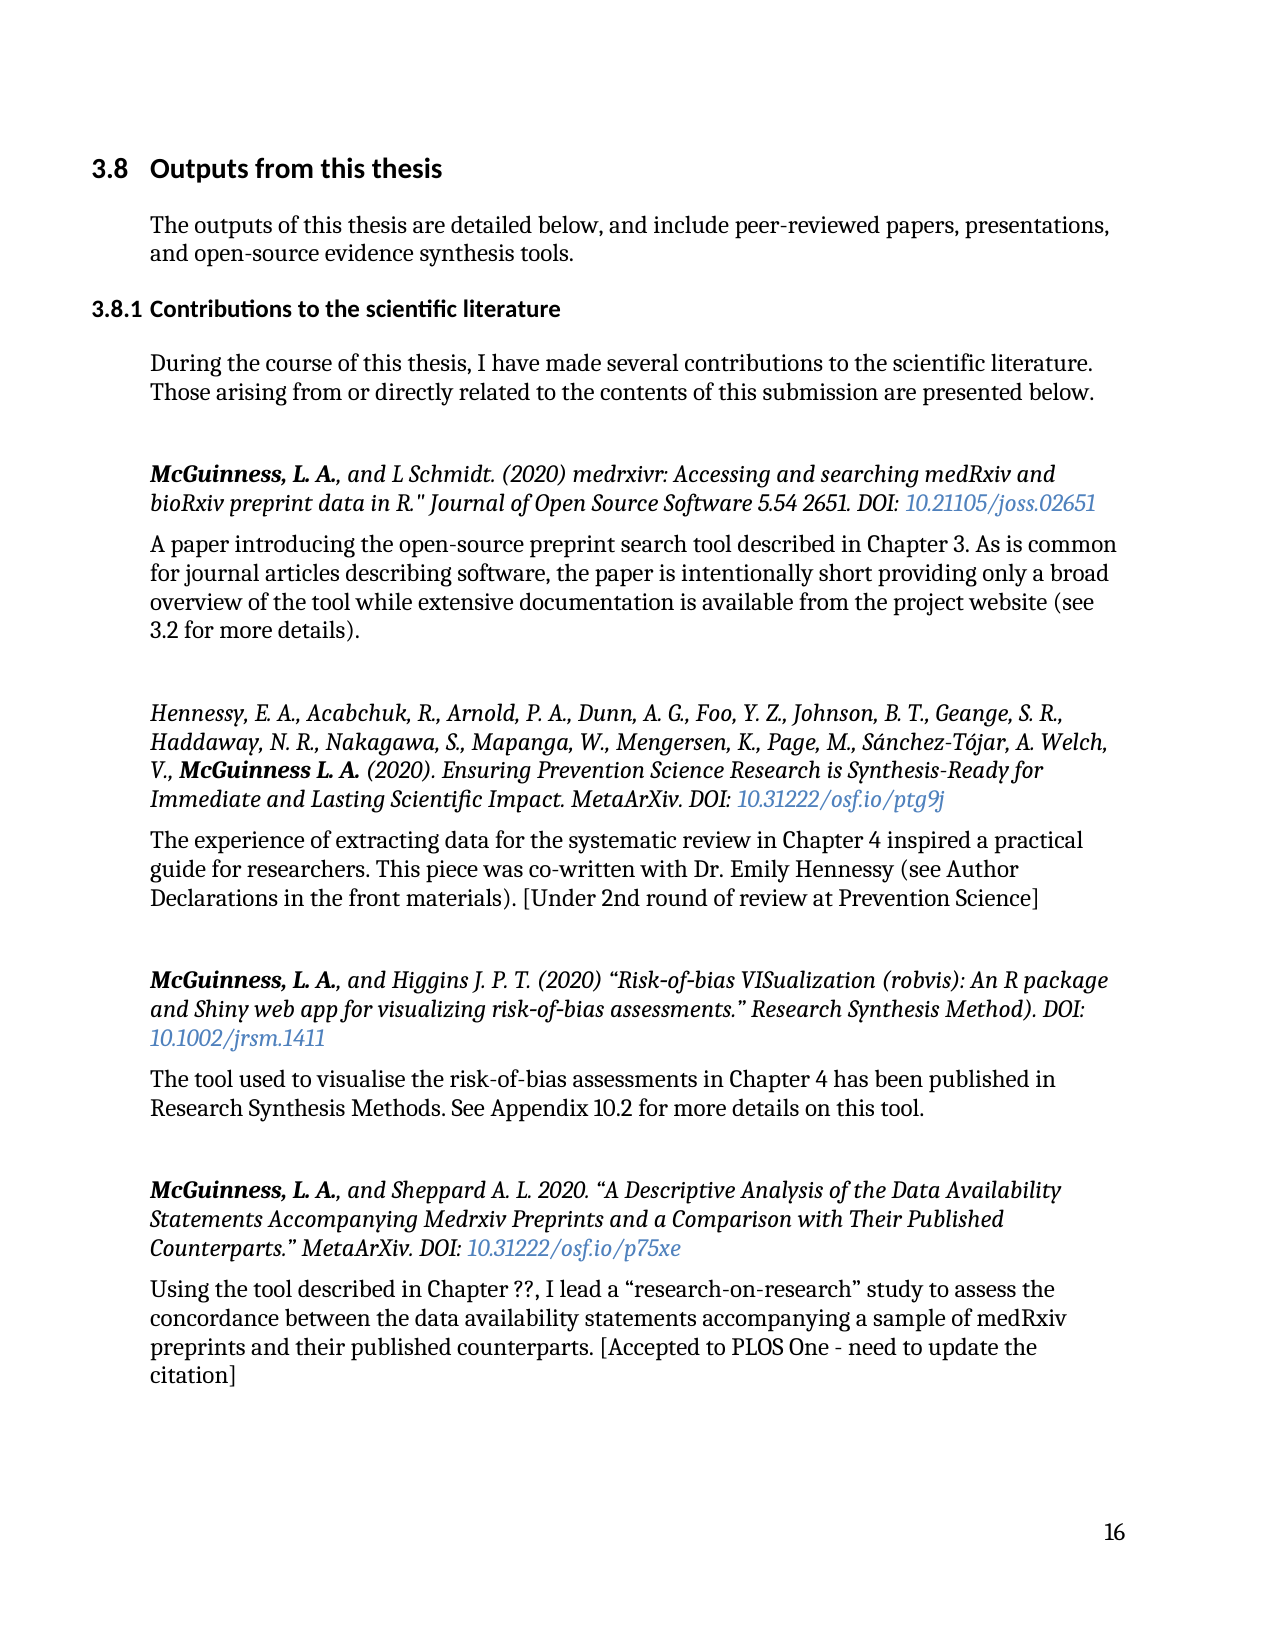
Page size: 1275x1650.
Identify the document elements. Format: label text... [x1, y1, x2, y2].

subtitle Outputs from this thesis [91, 150, 1125, 186]
text McGuinness, L. A., and L Schmidt. (2020) medrxivr: Accessing and searching medRxiv and bioRxiv preprint data in R." Journal of Open Source Software 5.54 2651. DOI: 10.21105/joss.02651 [150, 460, 1125, 517]
text The experience of extracting data for the systematic review in Chapter 4 inspired a practical guide for researchers. This piece was co-written with Dr. Emily Hennessy (see Author Declarations in the front materials). [Under 2nd round of review at Prevention Science] [150, 826, 1125, 912]
subtitle Contributions to the scientific literature [91, 293, 1125, 324]
text Hennessy, E. A., Acabchuk, R., Arnold, P. A., Dunn, A. G., Foo, Y. Z., Johnson, B. T., Geange, S. R., Haddaway, N. R., Nakagawa, S., Mapanga, W., Mengersen, K., Page, M., Sánchez-Tójar, A. Welch, V., McGuinness L. A. (2020). Ensuring Prevention Science Research is Synthesis-Ready for Immediate and Lasting Scientific Impact. MetaArXiv. DOI: 10.31222/osf.io/ptg9j [150, 699, 1125, 814]
text The tool used to visualise the risk-of-bias assessments in Chapter 4 has been published in Research Synthesis Methods. See Appendix 10.2 for more details on this tool. [150, 1065, 1125, 1122]
text McGuinness, L. A., and Sheppard A. L. 2020. “A Descriptive Analysis of the Data Availability Statements Accompanying Medrxiv Preprints and a Comparison with Their Published Counterparts.” MetaArXiv. DOI: 10.31222/osf.io/p75xe [150, 1176, 1125, 1262]
text A paper introducing the open-source preprint search tool described in Chapter 3. As is common for journal articles describing software, the paper is intentionally short providing only a broad overview of the tool while extensive documentation is available from the project website (see 3.2 for more details). [150, 530, 1125, 645]
text During the course of this thesis, I have made several contributions to the scientific literature. Those arising from or directly related to the contents of this submission are presented below. [150, 349, 1125, 406]
text The outputs of this thesis are detailed below, and include peer-reviewed papers, presentations, and open-source evidence synthesis tools. [150, 211, 1125, 268]
text Using the tool described in Chapter ??, I lead a “research-on-research” study to assess the concordance between the data availability statements accompanying a sample of medRxiv preprints and their published counterparts. [Accepted to PLOS One - need to update the citation] [150, 1275, 1125, 1390]
text McGuinness, L. A., and Higgins J. P. T. (2020) “Risk‐of‐bias VISualization (robvis): An R package and Shiny web app for visualizing risk‐of‐bias assessments.” Research Synthesis Method). DOI: 10.1002/jrsm.1411 [150, 966, 1125, 1052]
